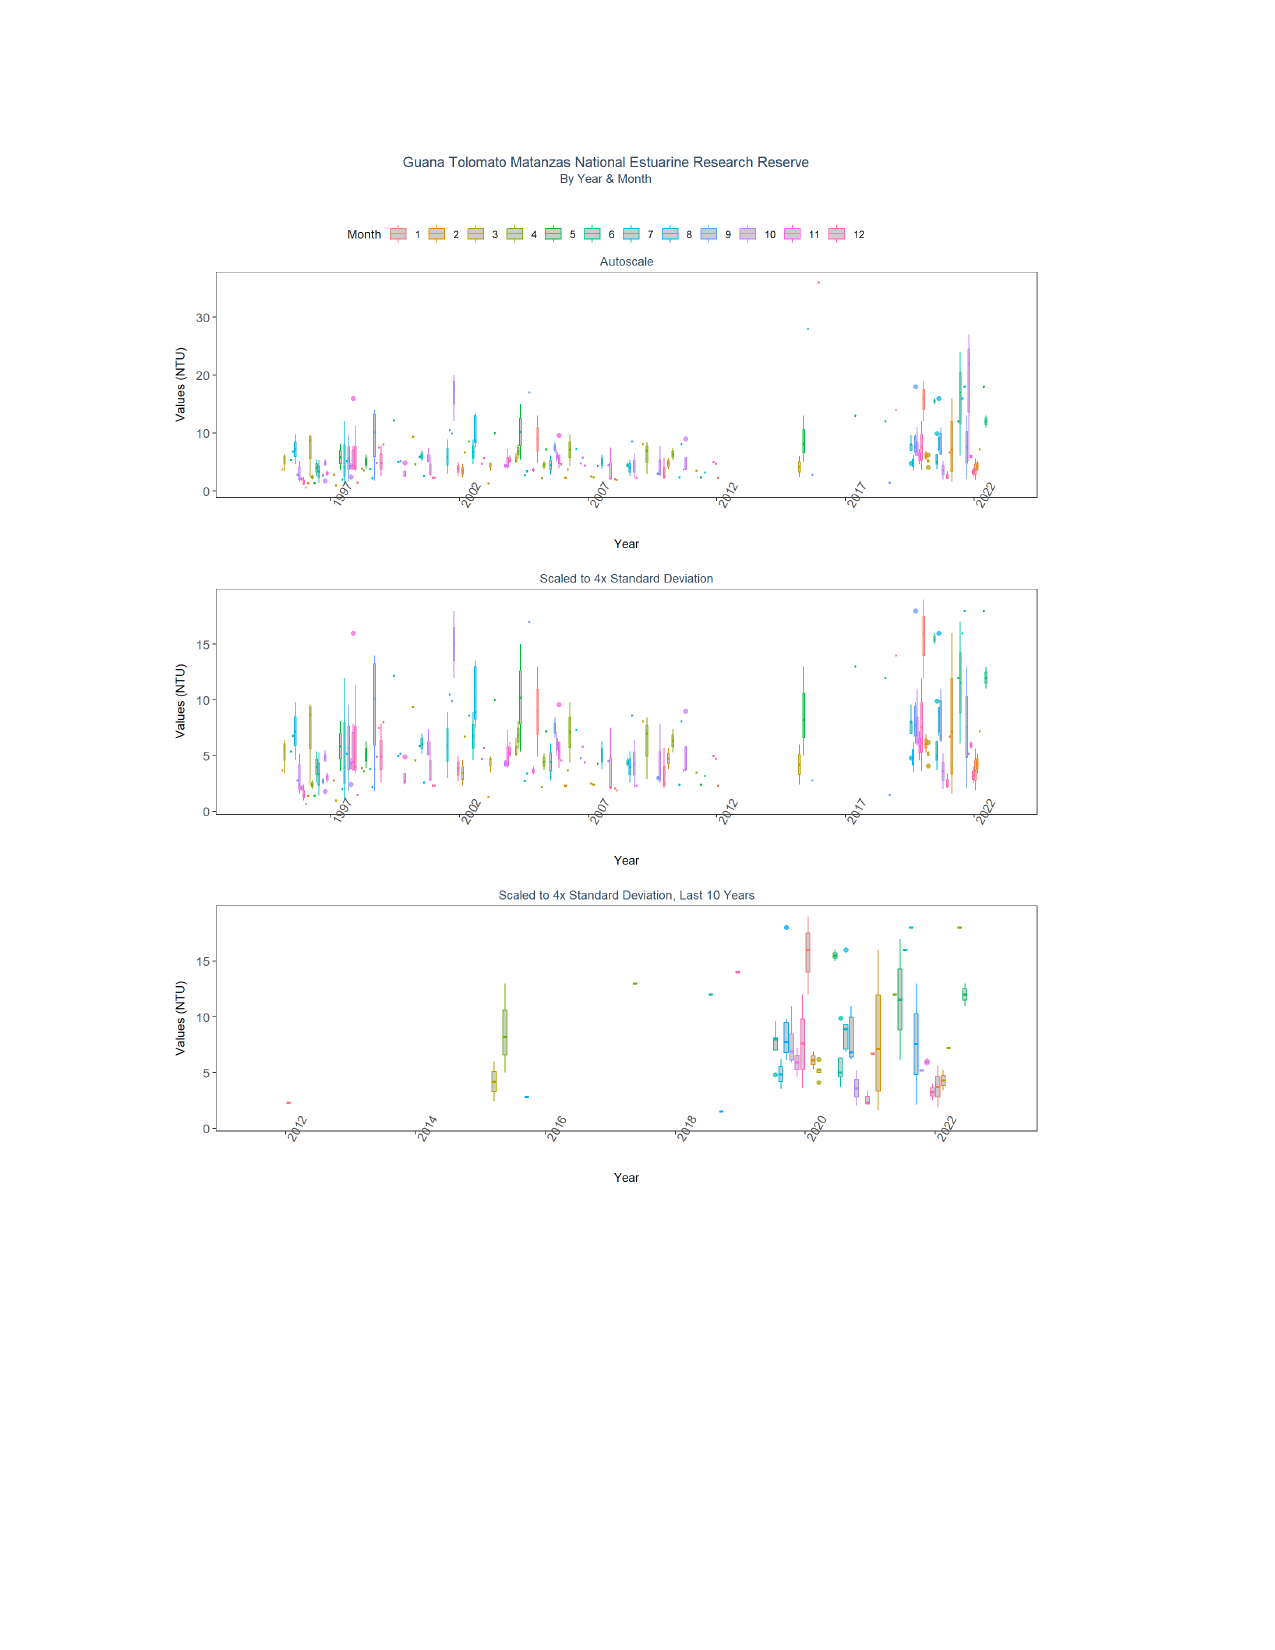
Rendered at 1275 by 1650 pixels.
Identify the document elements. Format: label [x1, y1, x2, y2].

picture [168, 150, 1044, 1200]
